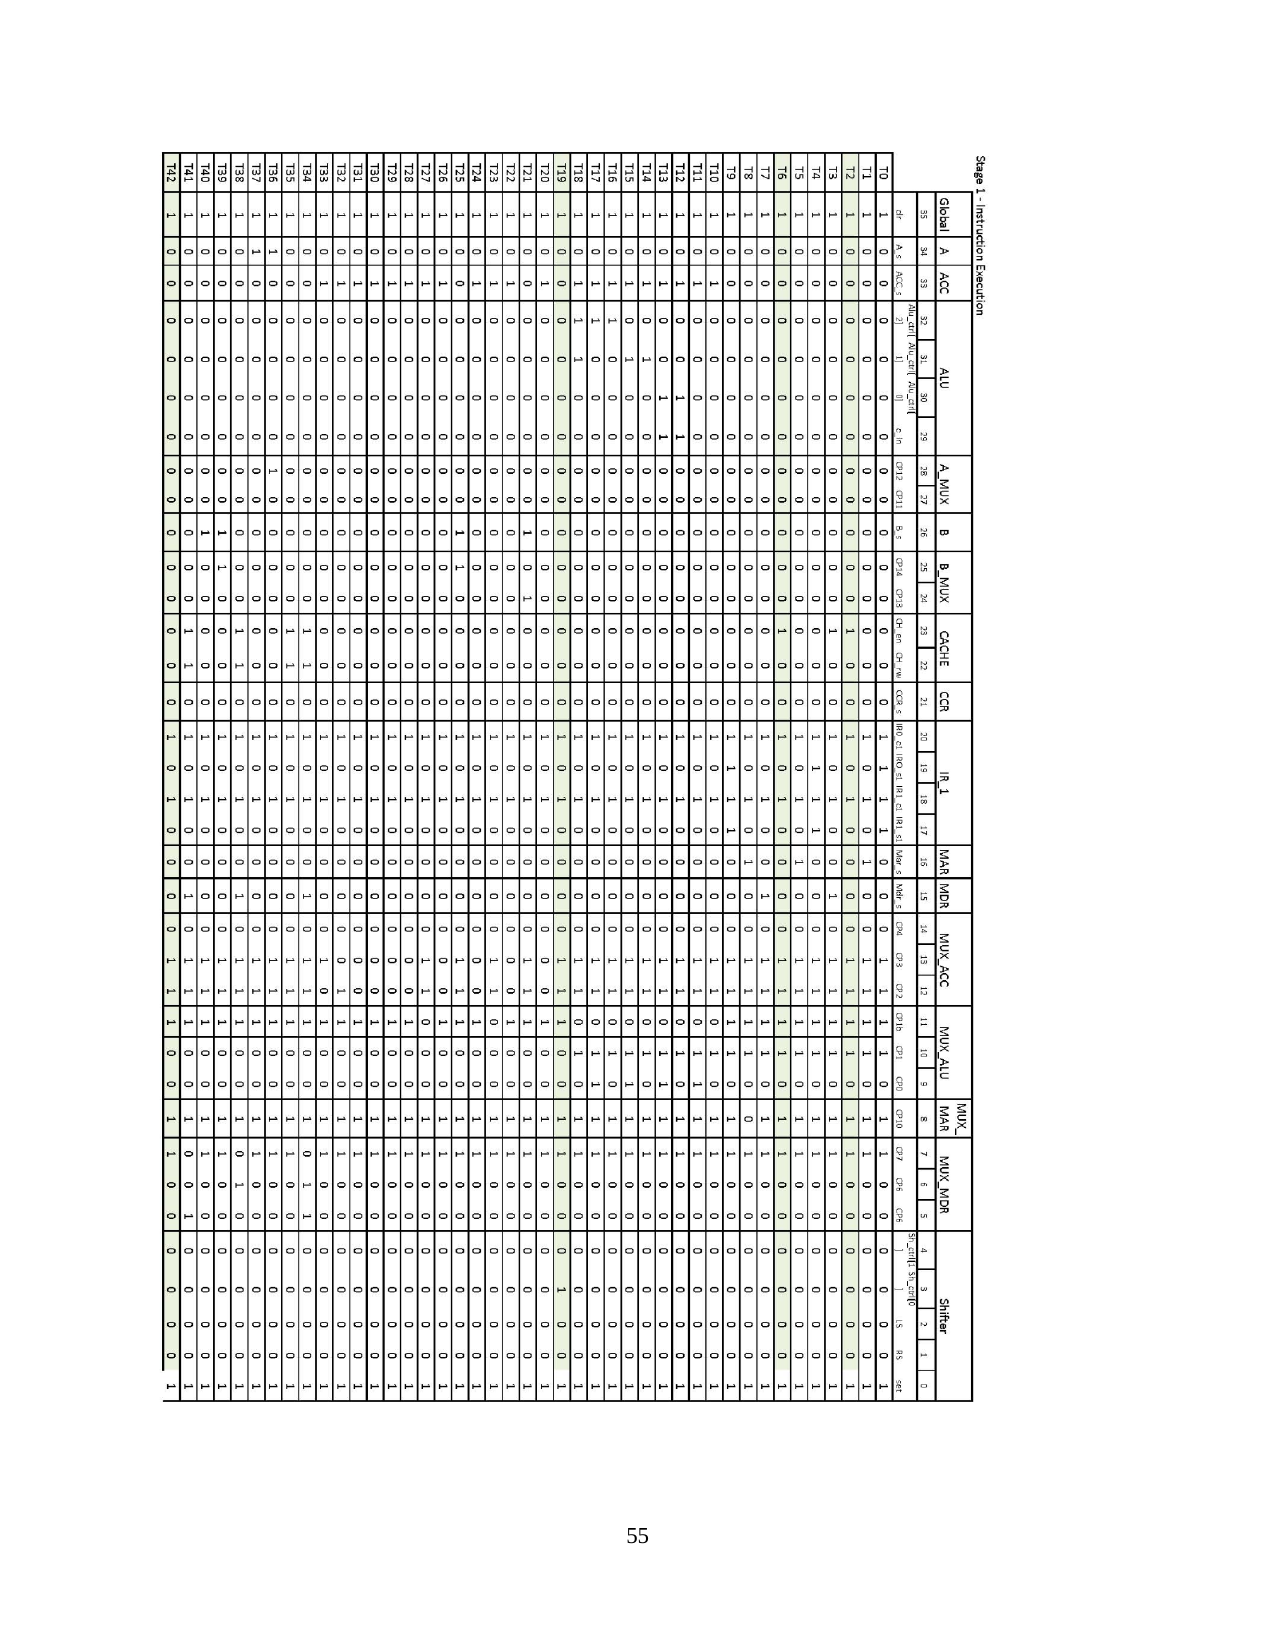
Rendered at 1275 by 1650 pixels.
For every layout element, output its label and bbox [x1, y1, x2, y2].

picture [150, 151, 996, 1407]
